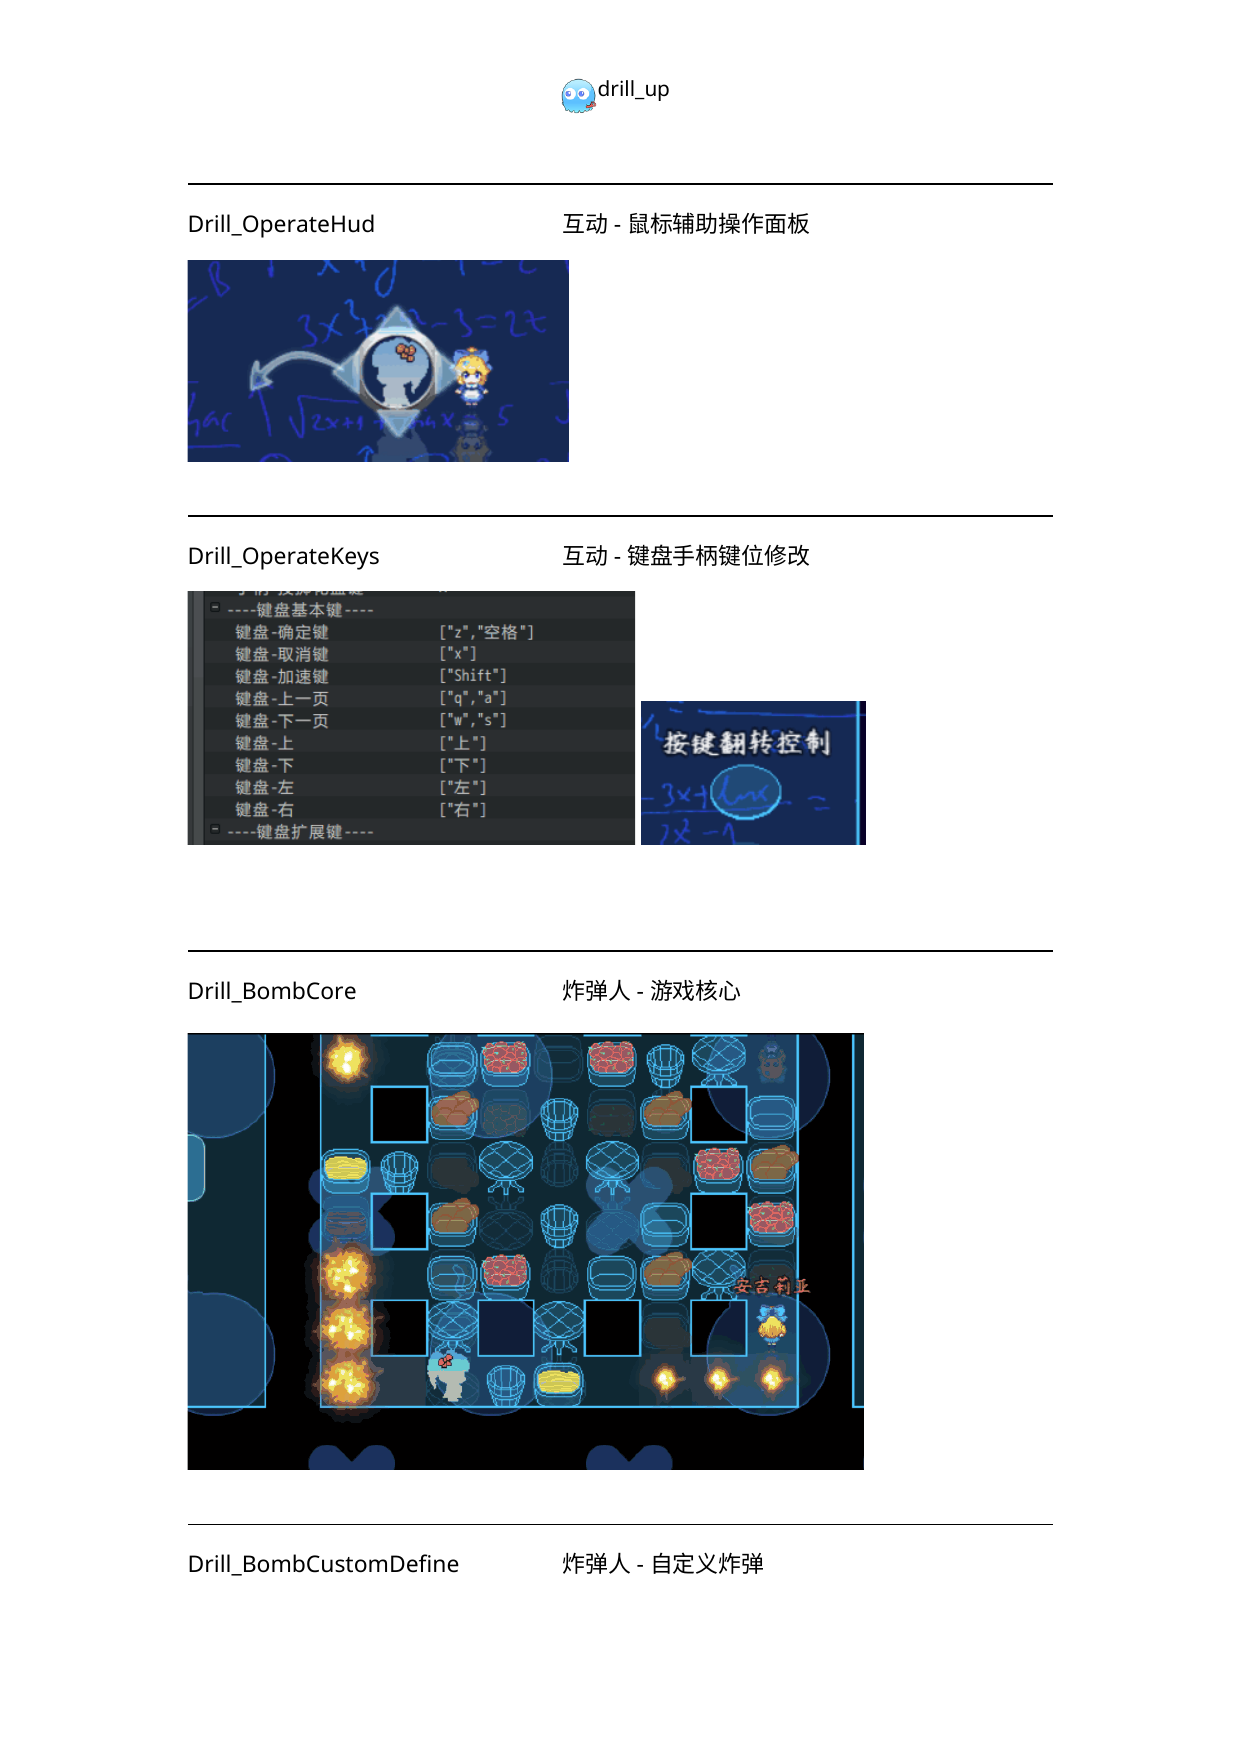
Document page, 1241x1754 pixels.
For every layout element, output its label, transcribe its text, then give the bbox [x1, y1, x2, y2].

text Drill_BombCore 炸弹人 - 游戏核心 [187, 973, 1053, 1006]
picture [556, 73, 597, 115]
text Drill_OperateKeys 互动 - 键盘手柄键位修改 [187, 538, 1053, 571]
text Drill_BombCustomDefine 炸弹人 - 自定义炸弹 [187, 1546, 1053, 1579]
text Drill_OperateHud 互动 - 鼠标辅助操作面板 [187, 206, 1053, 239]
picture [187, 1027, 864, 1470]
picture [187, 260, 569, 462]
picture [641, 701, 866, 845]
picture [187, 591, 636, 845]
